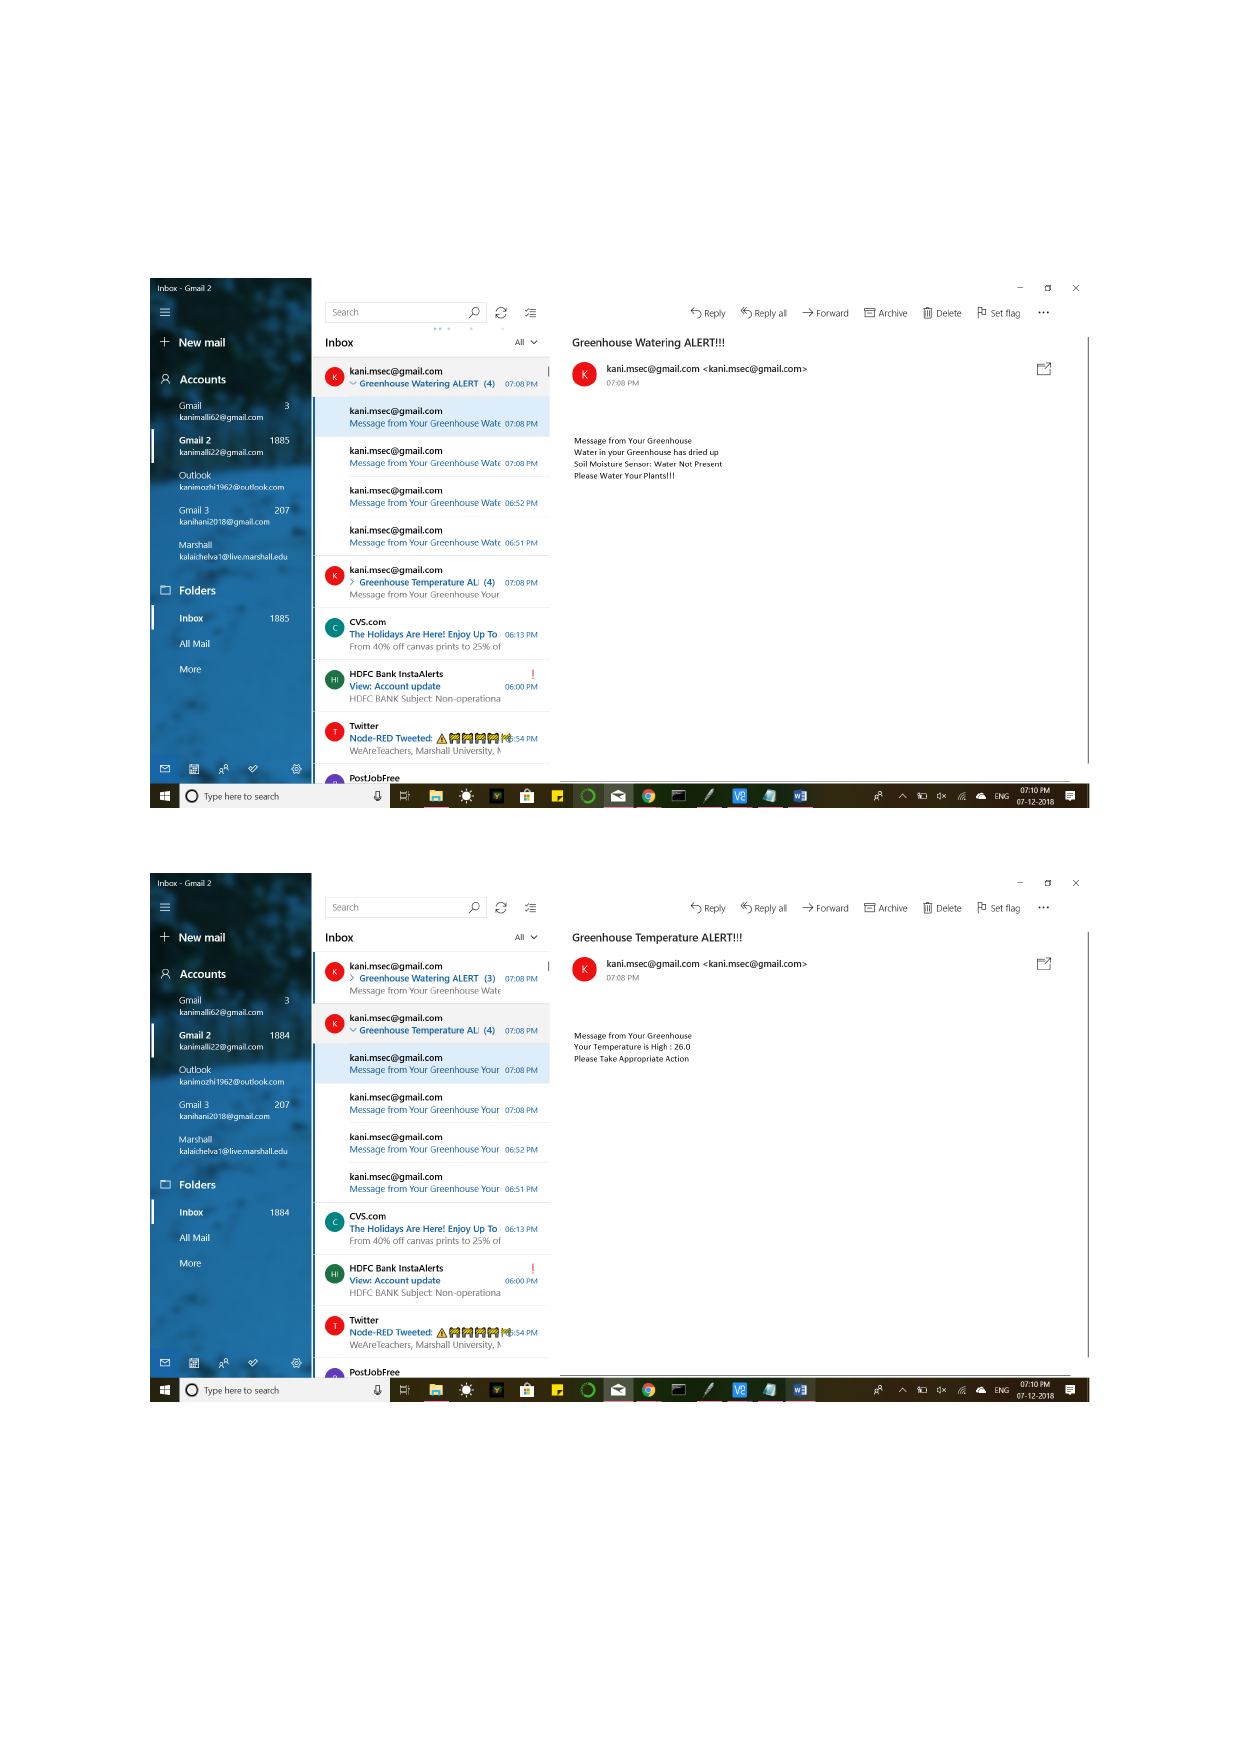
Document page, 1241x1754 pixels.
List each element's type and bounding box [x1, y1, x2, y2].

picture [150, 873, 1090, 1402]
picture [150, 278, 1090, 808]
